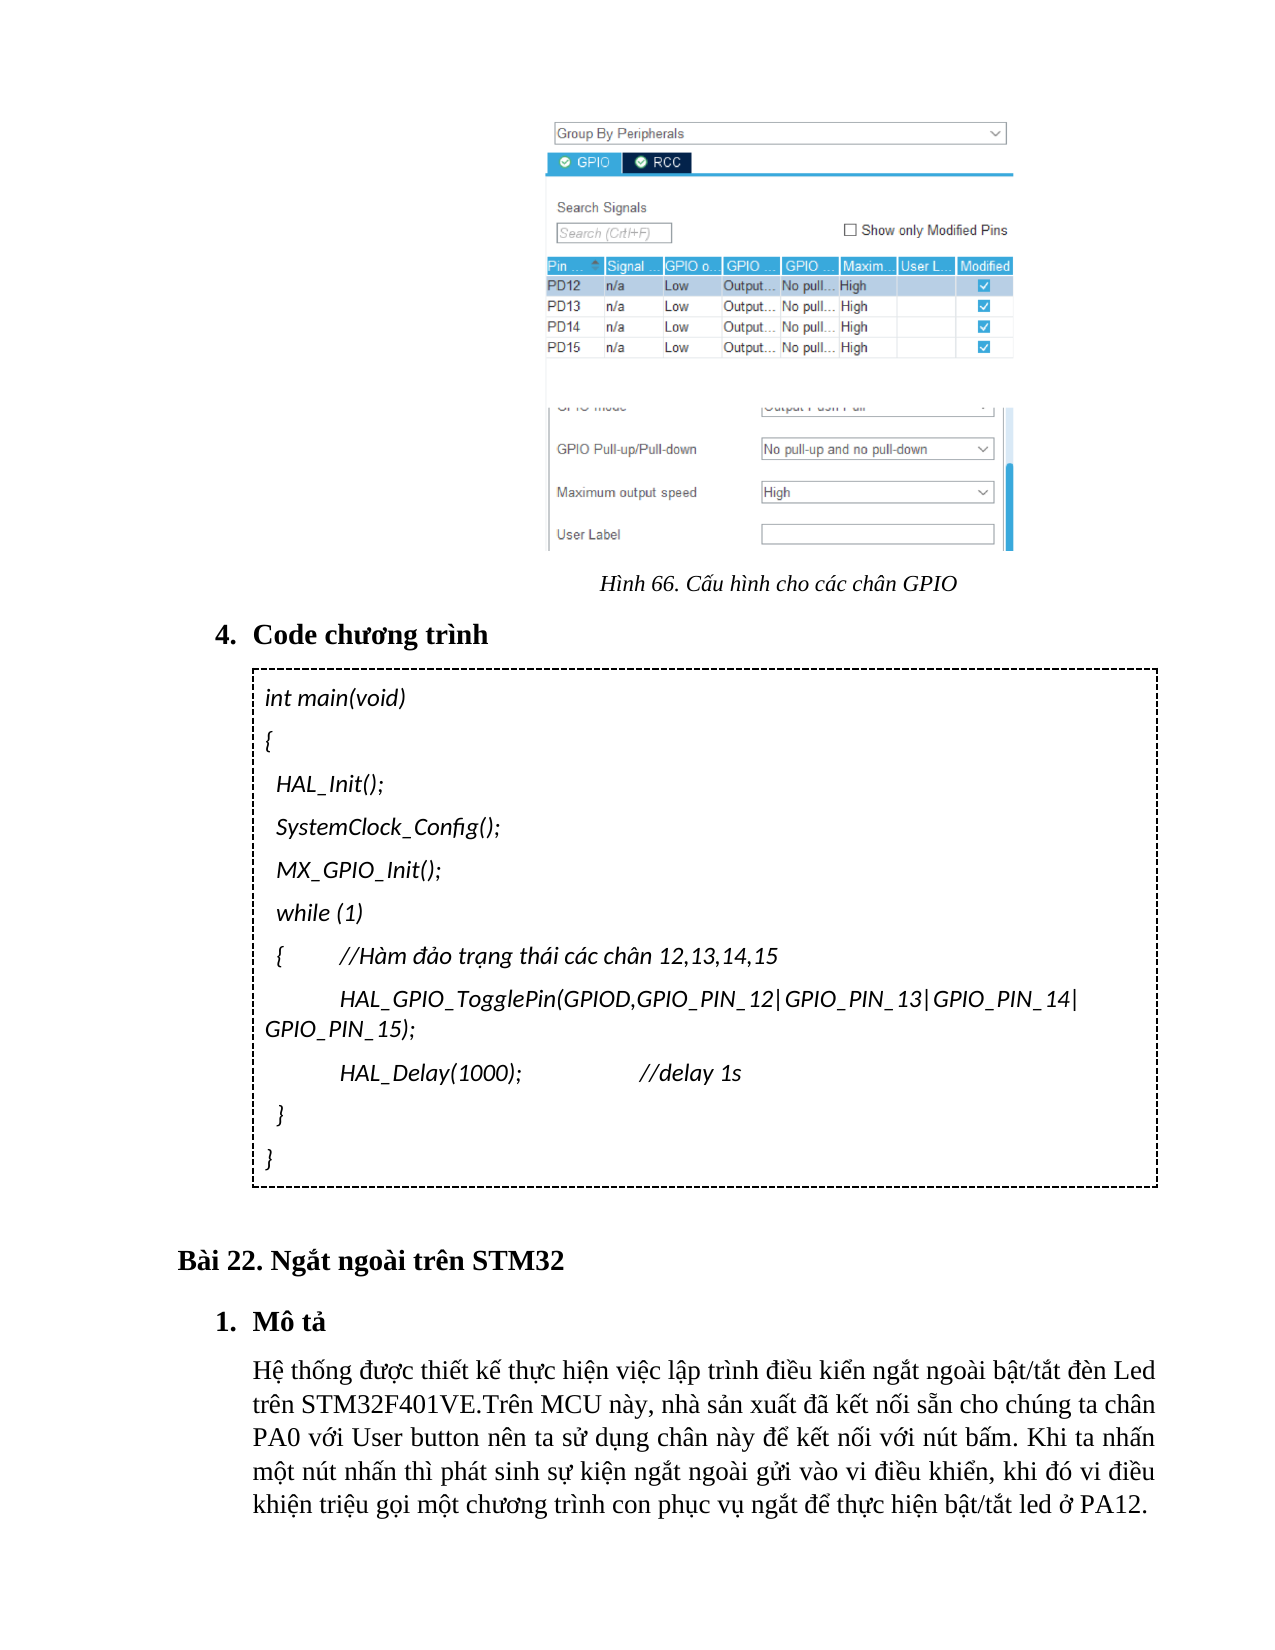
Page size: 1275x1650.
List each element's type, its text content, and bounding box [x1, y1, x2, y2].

subtitle Bài 22. Ngắt ngoài trên STM32 [177, 1243, 1157, 1277]
text Hệ thống được thiết kế thực hiện việc lập trình điều kiển ngắt ngoài bật/tắt đèn Led trên STM32F401VE.Trên MCU này, nhà sản xuất đã kết nối sẵn cho chúng ta chân PA0 với User button nên ta sử dụng chân này để kết nối với nút bấm. Khi ta nhấn một nút nhấn thì phát sinh sự kiện ngắt ngoài gửi vào vi điều khiển, khi đó vi điều khiện triệu gọi một chương trình con phục vụ ngắt để thực hiện bật/tắt led ở PA12. [252, 1354, 1157, 1520]
table_header int main(void) { HAL_Init(); SystemClock_Config(); MX_GPIO_Init(); while (1) { //Hàm đảo trạng thái các chân 12,13,14,15 HAL_GPIO_TogglePin(GPIOD,GPIO_PIN_12|GPIO_PIN_13|GPIO_PIN_14|GPIO_PIN_15); HAL_Delay(1000); //delay 1s } } [253, 668, 1157, 1186]
subtitle Mô tả [215, 1304, 1157, 1338]
text Hình 66. Cấu hình cho các chân GPIO [327, 570, 1157, 596]
subtitle Code chương trình [215, 617, 1157, 651]
picture [545, 118, 1014, 551]
